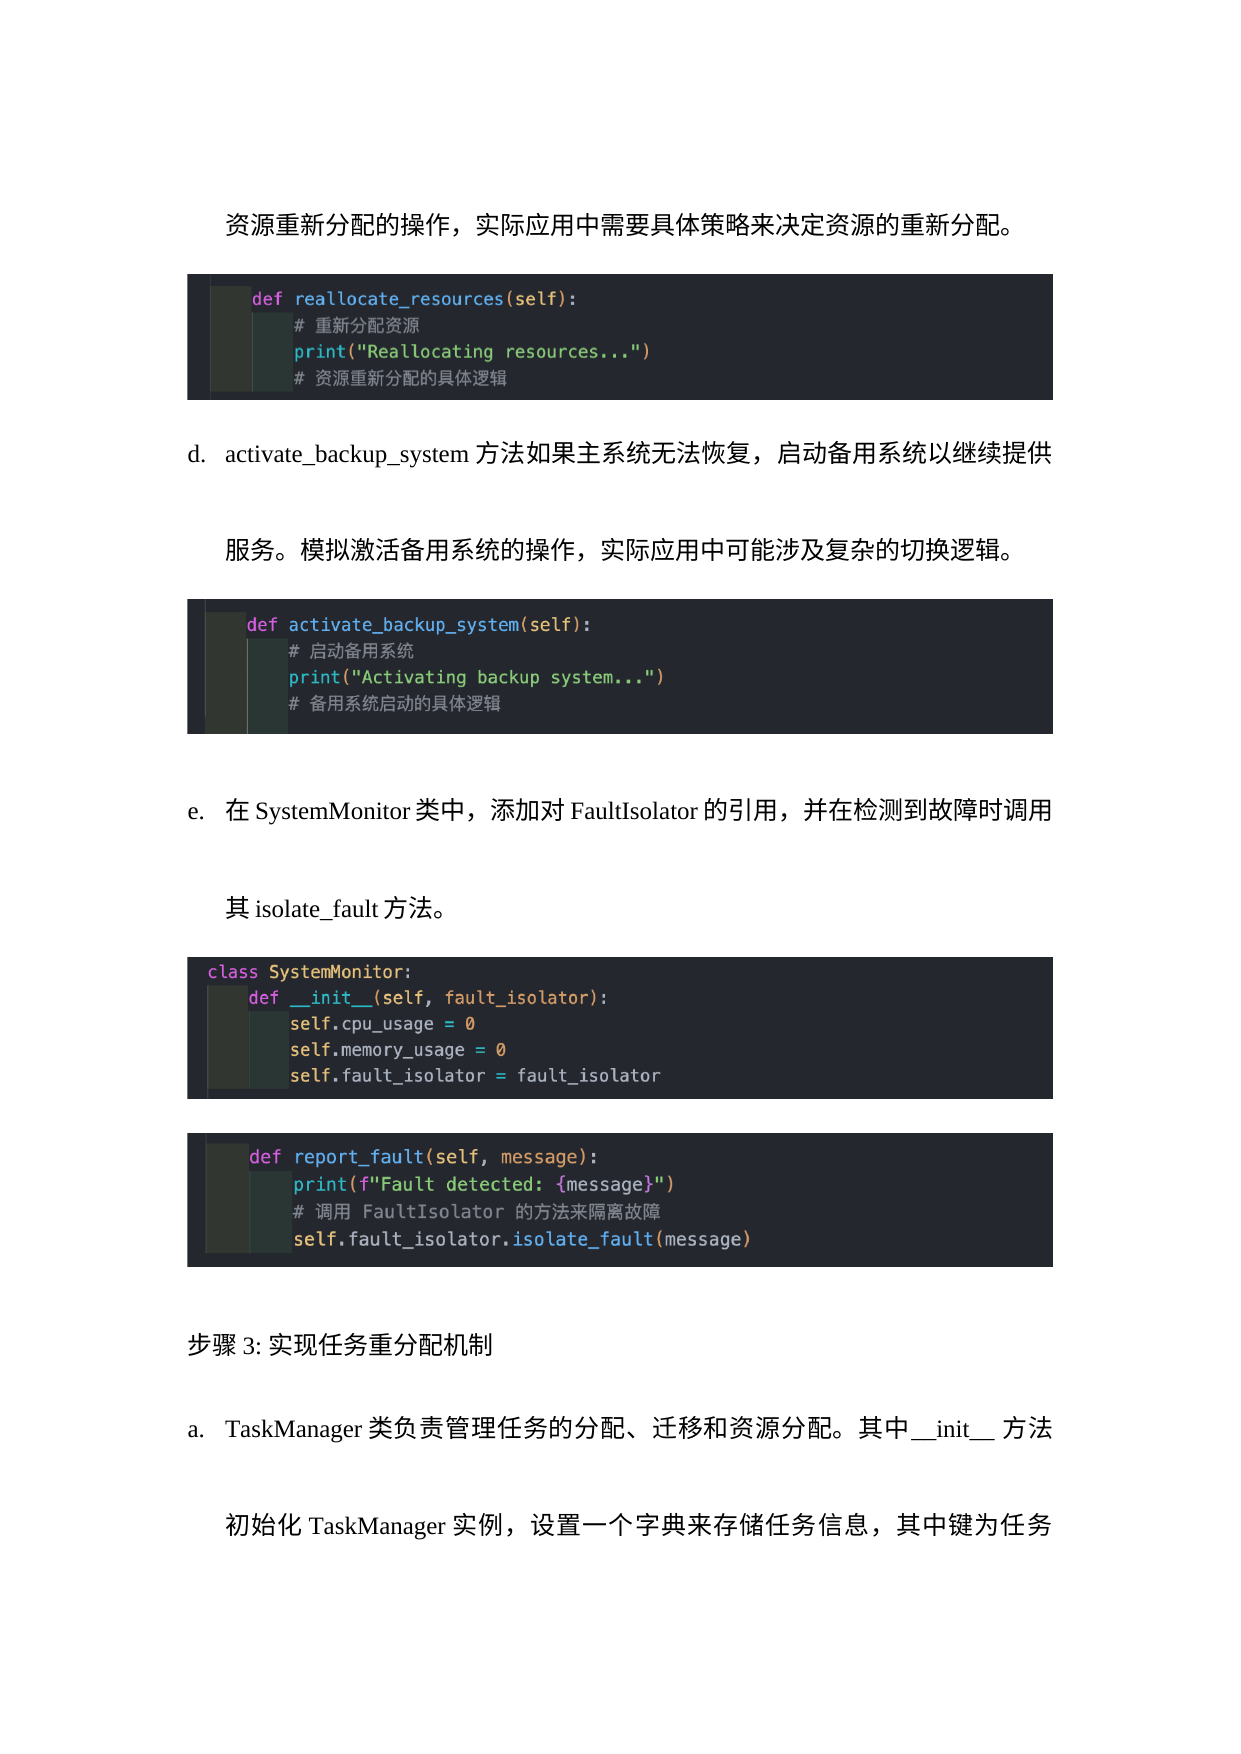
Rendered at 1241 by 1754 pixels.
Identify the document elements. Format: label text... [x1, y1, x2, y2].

text 步骤3: 实现任务重分配机制 [187, 1311, 1053, 1376]
picture [187, 1133, 1053, 1267]
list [187, 1394, 1053, 1556]
list activate_backup_system 方法如果主系统无法恢复，启动备用系统以继续提供服务。模拟激活备用系统的操作，实际应用中可能涉及复杂的切换逻辑。 [187, 419, 1053, 581]
picture [187, 957, 1053, 1099]
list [187, 191, 1053, 256]
picture [187, 274, 1053, 400]
picture [187, 599, 1053, 734]
list 在SystemMonitor类中，添加对FaultIsolator的引用，并在检测到故障时调用其isolate_fault方法。 [187, 776, 1053, 939]
